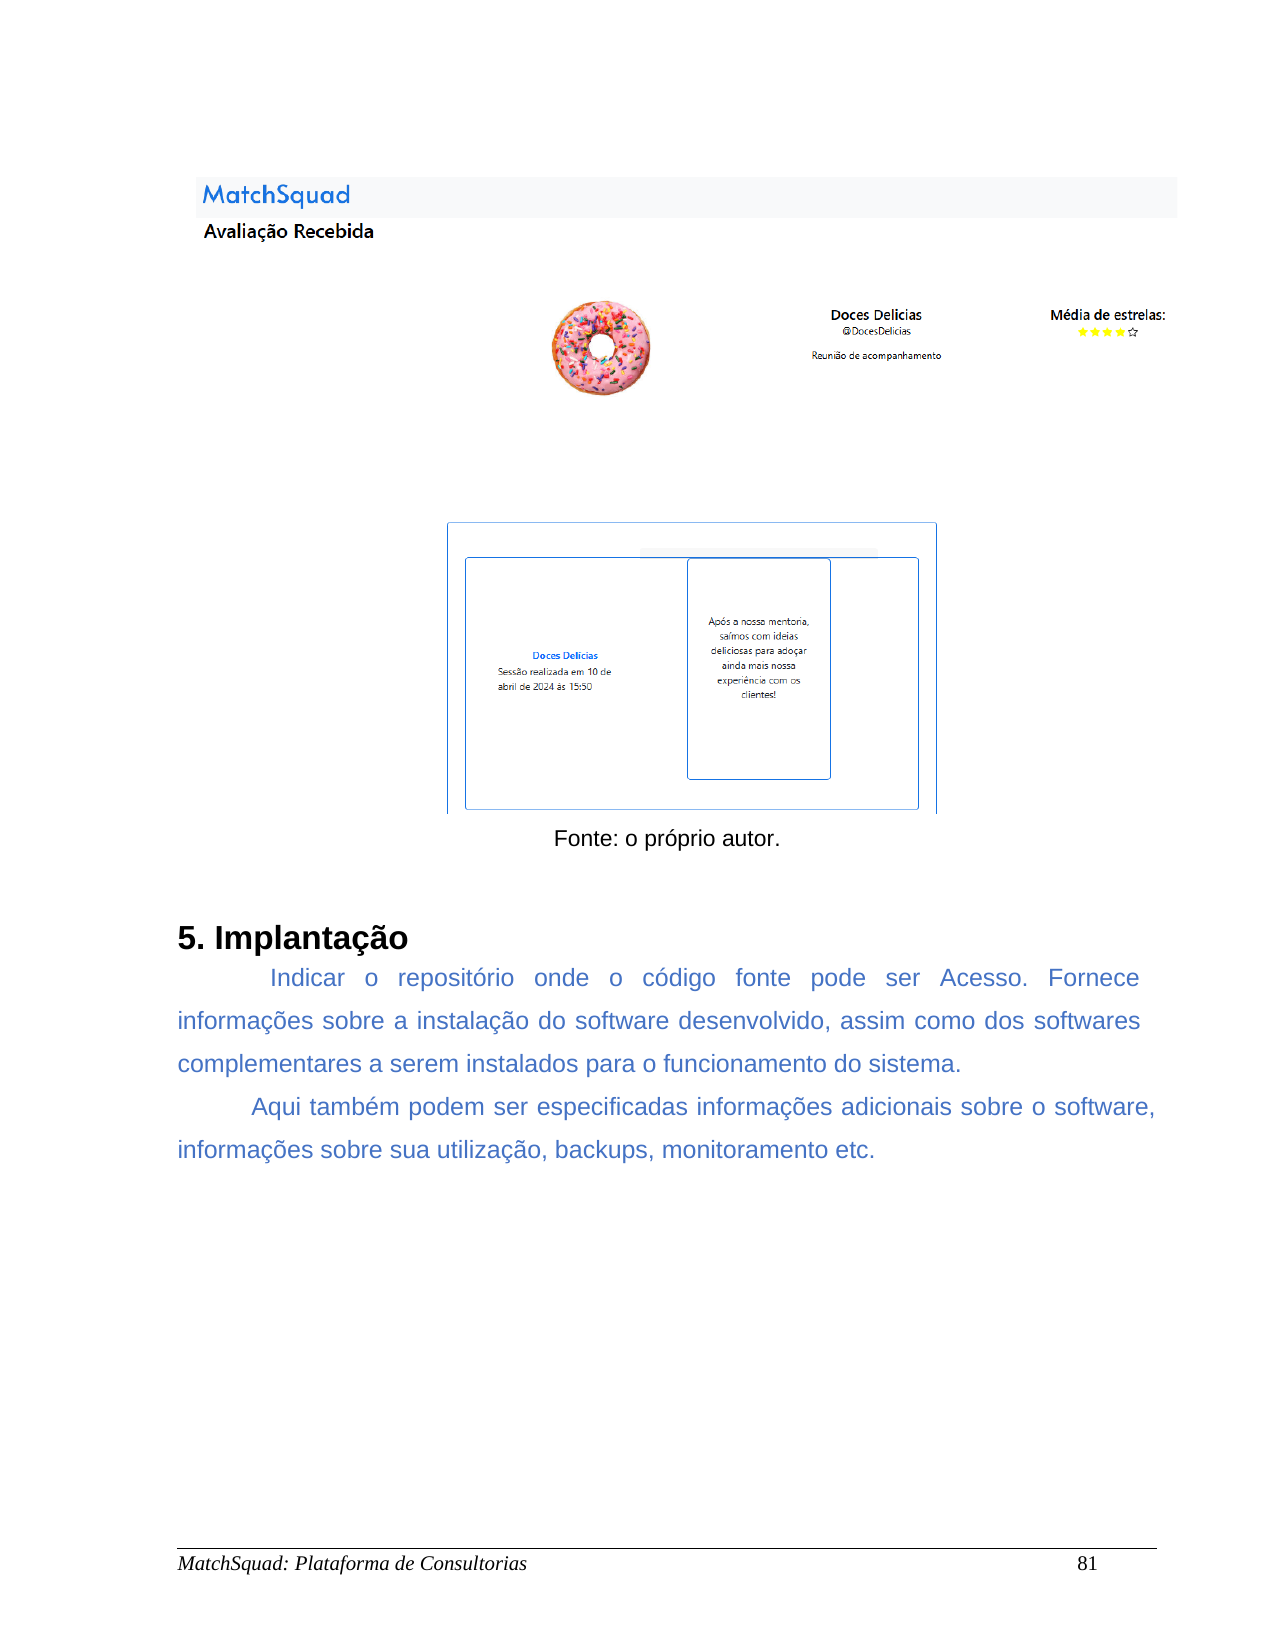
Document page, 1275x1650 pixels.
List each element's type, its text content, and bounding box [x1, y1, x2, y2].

text Indicar o repositório onde o código fonte pode ser Acesso. Fornece informações sobre a instalação do software desenvolvido, assim como dos softwares complementares a serem instalados para o funcionamento do sistema. [177, 963, 1142, 1078]
text Aqui também podem ser especificadas informações adicionais sobre o software, informações sobre sua utilização, backups, monitoramento etc. [177, 1092, 1157, 1164]
subtitle 5. Implantação [177, 918, 1157, 957]
text Fonte: o próprio autor. [177, 825, 1157, 851]
